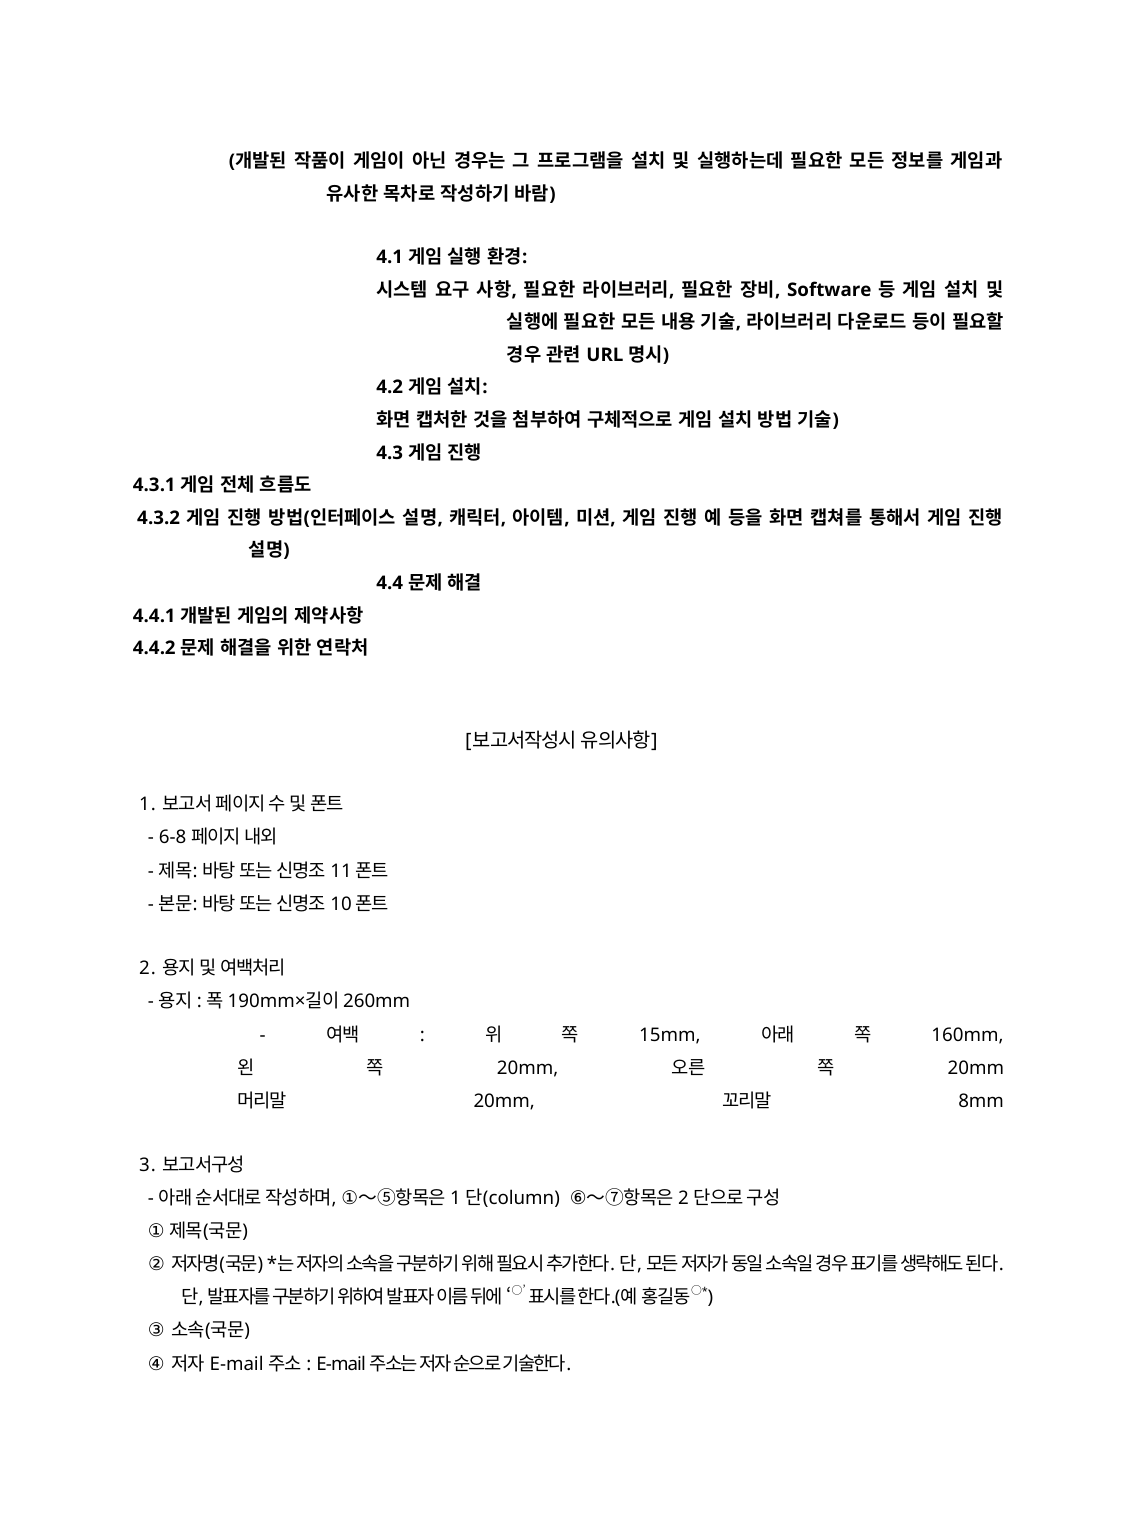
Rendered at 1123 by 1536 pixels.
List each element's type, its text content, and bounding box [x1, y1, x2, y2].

text ① 제목(국문) [118, 1216, 1004, 1243]
text - 제목: 바탕 또는 신명조 11폰트 [118, 855, 1004, 882]
text 2. 용지 및 여백처리 [118, 953, 1004, 980]
text ② 저자명(국문) *는 저자의 소속을 구분하기 위해 필요시 추가한다. 단, 모든 저자가 동일 소속일 경우 표기를 생략해도 된다. 단, 발표자를 구분하기 위하여 발표자 이름 뒤에 ‘○’ 표시를 한다.(예 홍길동○*) [139, 1249, 1004, 1309]
text - 여백 : 위 쪽 15mm, 아래 쪽 160mm, 왼 쪽 20mm, 오른 쪽 20mm 머리말 20mm, 꼬리말 8mm [139, 1019, 1004, 1144]
text 시스템 요구 사항, 필요한 라이브러리, 필요한 장비, Software 등 게임 설치 및 실행에 필요한 모든 내용 기술, 라이브러리 다운로드 등이 필요할 경우 관련 URL 명시) [376, 274, 1004, 367]
text 4.3.2 게임 진행 방법(인터페이스 설명, 캐릭터, 아이템, 미션, 게임 진행 예 등을 화면 캡쳐를 통해서 게임 진행 설명) [118, 502, 1004, 562]
text 4.1 게임 실행 환경: [376, 242, 1004, 269]
text - 6-8 페이지 내외 [118, 822, 1004, 849]
text 4.4.2 문제 해결을 위한 연락처 [118, 633, 1004, 660]
text - 용지 : 폭190mm×길이260mm [118, 986, 1004, 1013]
text 1. 보고서 페이지 수 및 폰트 [118, 789, 1004, 816]
text 3. 보고서구성 [118, 1149, 1004, 1176]
text 4.3.1 게임 전체 흐름도 [118, 470, 1004, 497]
text 4.4.1 개발된 게임의 제약사항 [118, 600, 1004, 627]
text 4.3 게임 진행 [376, 437, 1004, 464]
text 4.2 게임 설치: [376, 372, 1004, 399]
text 화면 캡처한 것을 첨부하여 구체적으로 게임 설치 방법 기술) [376, 405, 1004, 432]
text - 아래 순서대로 작성하며, ①～⑤항목은 1 단(column) ⑥～⑦항목은 2 단으로 구성 [139, 1183, 1004, 1210]
text - 본문: 바탕 또는 신명조 10폰트 [118, 888, 1004, 916]
text ③ 소속(국문) [118, 1315, 1004, 1342]
text ④ 저자 E-mail 주소 : E-mail 주소는 저자 순으로 기술한다. [139, 1348, 1004, 1375]
text 4.4 문제 해결 [376, 568, 1004, 595]
text (개발된 작품이 게임이 아닌 경우는 그 프로그램을 설치 및 실행하는데 필요한 모든 정보를 게임과 유사한 목차로 작성하기 바람) [229, 146, 1004, 206]
text [보고서작성시 유의사항] [118, 724, 1004, 753]
